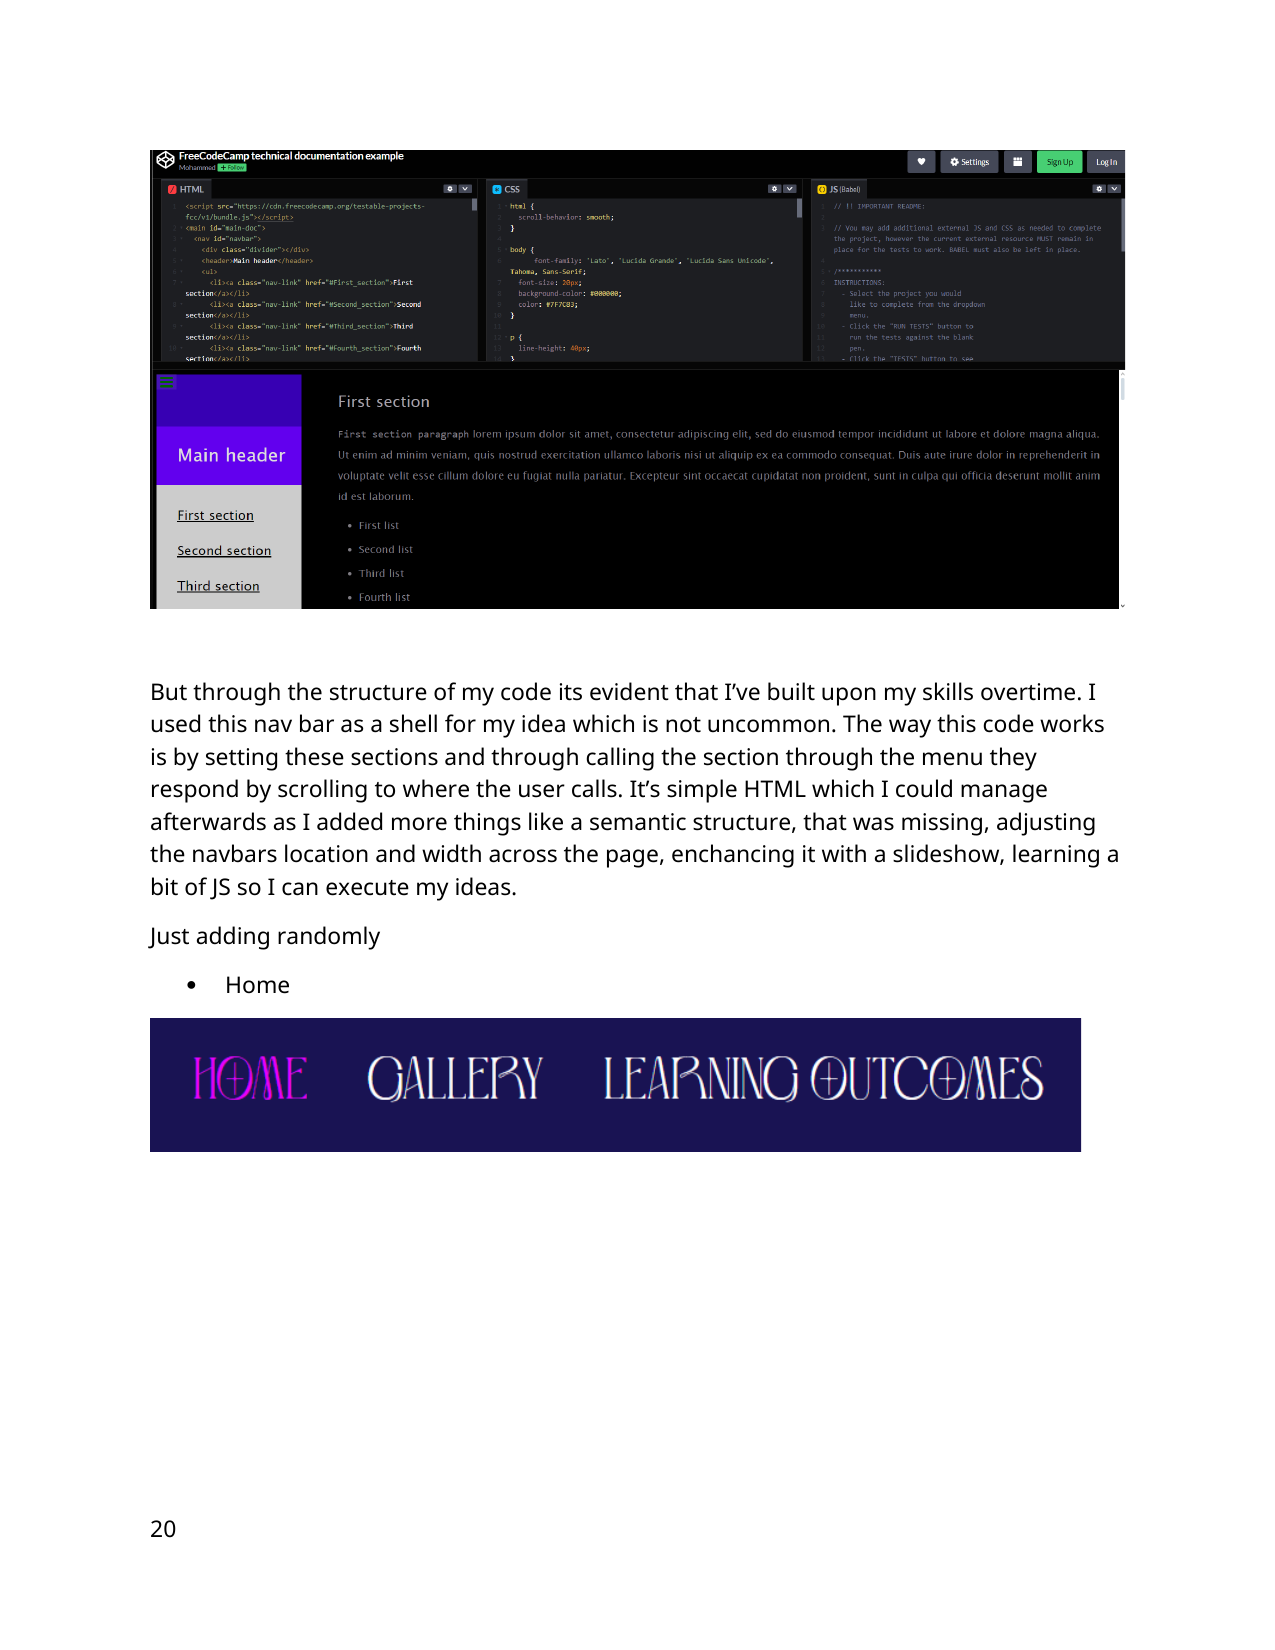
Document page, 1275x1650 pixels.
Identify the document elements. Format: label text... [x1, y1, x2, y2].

picture [150, 150, 1125, 609]
list Home [187, 969, 1125, 1000]
text Just adding randomly [150, 920, 1125, 951]
picture [150, 1018, 1082, 1152]
text But through the structure of my code its evident that I’ve built upon my skills overtime. I used this nav bar as a shell for my idea which is not uncommon. The way this code works is by setting these sections and through calling the section through the menu they respond by scrolling to where the user calls. It’s simple HTML which I could manage afterwards as I added more things like a semantic structure, that was missing, adjusting the navbars location and width across the page, enchancing it with a slideshow, learning a bit of JS so I can execute my ideas. [150, 676, 1125, 902]
